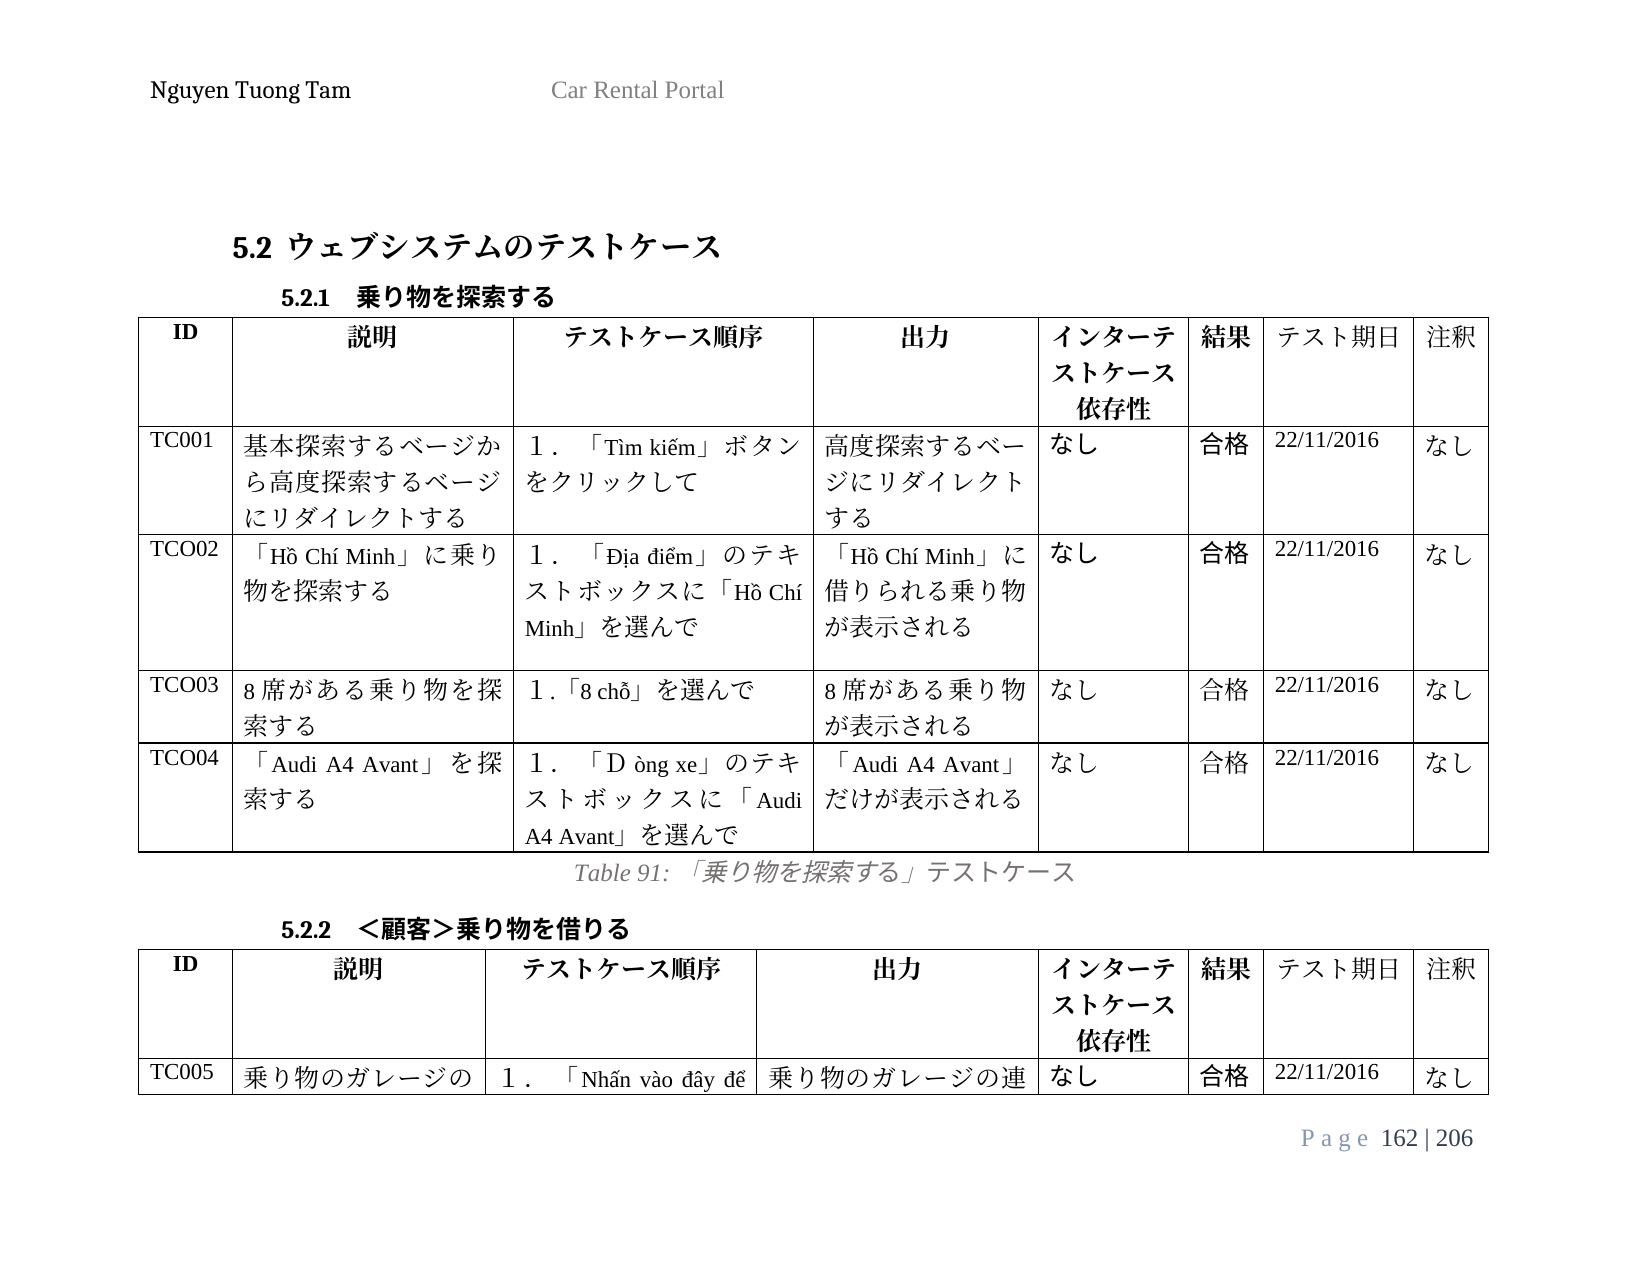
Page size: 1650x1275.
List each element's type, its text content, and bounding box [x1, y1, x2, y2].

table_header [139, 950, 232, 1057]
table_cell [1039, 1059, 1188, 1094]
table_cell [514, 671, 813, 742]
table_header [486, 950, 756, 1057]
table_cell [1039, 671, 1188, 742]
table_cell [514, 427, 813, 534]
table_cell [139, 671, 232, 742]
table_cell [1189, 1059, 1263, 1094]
text Table 91: 「乗り物を探索する」テストケース [150, 852, 1500, 889]
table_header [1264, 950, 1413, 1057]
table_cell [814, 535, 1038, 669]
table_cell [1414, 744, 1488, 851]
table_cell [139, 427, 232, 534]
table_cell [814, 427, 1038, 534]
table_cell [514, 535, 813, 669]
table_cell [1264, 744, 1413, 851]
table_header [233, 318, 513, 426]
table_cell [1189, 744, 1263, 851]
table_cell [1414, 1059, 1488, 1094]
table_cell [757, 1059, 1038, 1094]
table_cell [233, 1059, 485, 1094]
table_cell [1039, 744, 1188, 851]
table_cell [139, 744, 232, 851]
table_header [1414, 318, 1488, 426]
subtitle 乗り物を探索する [281, 280, 1500, 314]
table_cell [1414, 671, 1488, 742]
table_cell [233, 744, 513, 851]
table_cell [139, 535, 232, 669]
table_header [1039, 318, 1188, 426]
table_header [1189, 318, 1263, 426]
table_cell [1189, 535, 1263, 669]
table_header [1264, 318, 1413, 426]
subtitle ウェブシステムのテストケース [232, 222, 1500, 267]
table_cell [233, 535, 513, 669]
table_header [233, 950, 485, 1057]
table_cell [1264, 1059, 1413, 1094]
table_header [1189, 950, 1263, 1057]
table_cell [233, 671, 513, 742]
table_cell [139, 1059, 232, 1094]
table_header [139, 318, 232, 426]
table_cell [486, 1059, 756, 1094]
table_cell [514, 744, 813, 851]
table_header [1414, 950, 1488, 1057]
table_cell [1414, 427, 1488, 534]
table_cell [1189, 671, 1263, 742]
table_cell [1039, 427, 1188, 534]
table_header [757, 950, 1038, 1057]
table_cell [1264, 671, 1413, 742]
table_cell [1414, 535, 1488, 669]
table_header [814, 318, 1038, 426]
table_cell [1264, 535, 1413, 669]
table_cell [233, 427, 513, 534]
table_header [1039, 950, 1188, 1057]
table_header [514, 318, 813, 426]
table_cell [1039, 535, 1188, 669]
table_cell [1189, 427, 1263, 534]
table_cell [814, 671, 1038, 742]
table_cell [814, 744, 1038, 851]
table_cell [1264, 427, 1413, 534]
subtitle ＜顧客＞乗り物を借りる [281, 909, 1500, 946]
